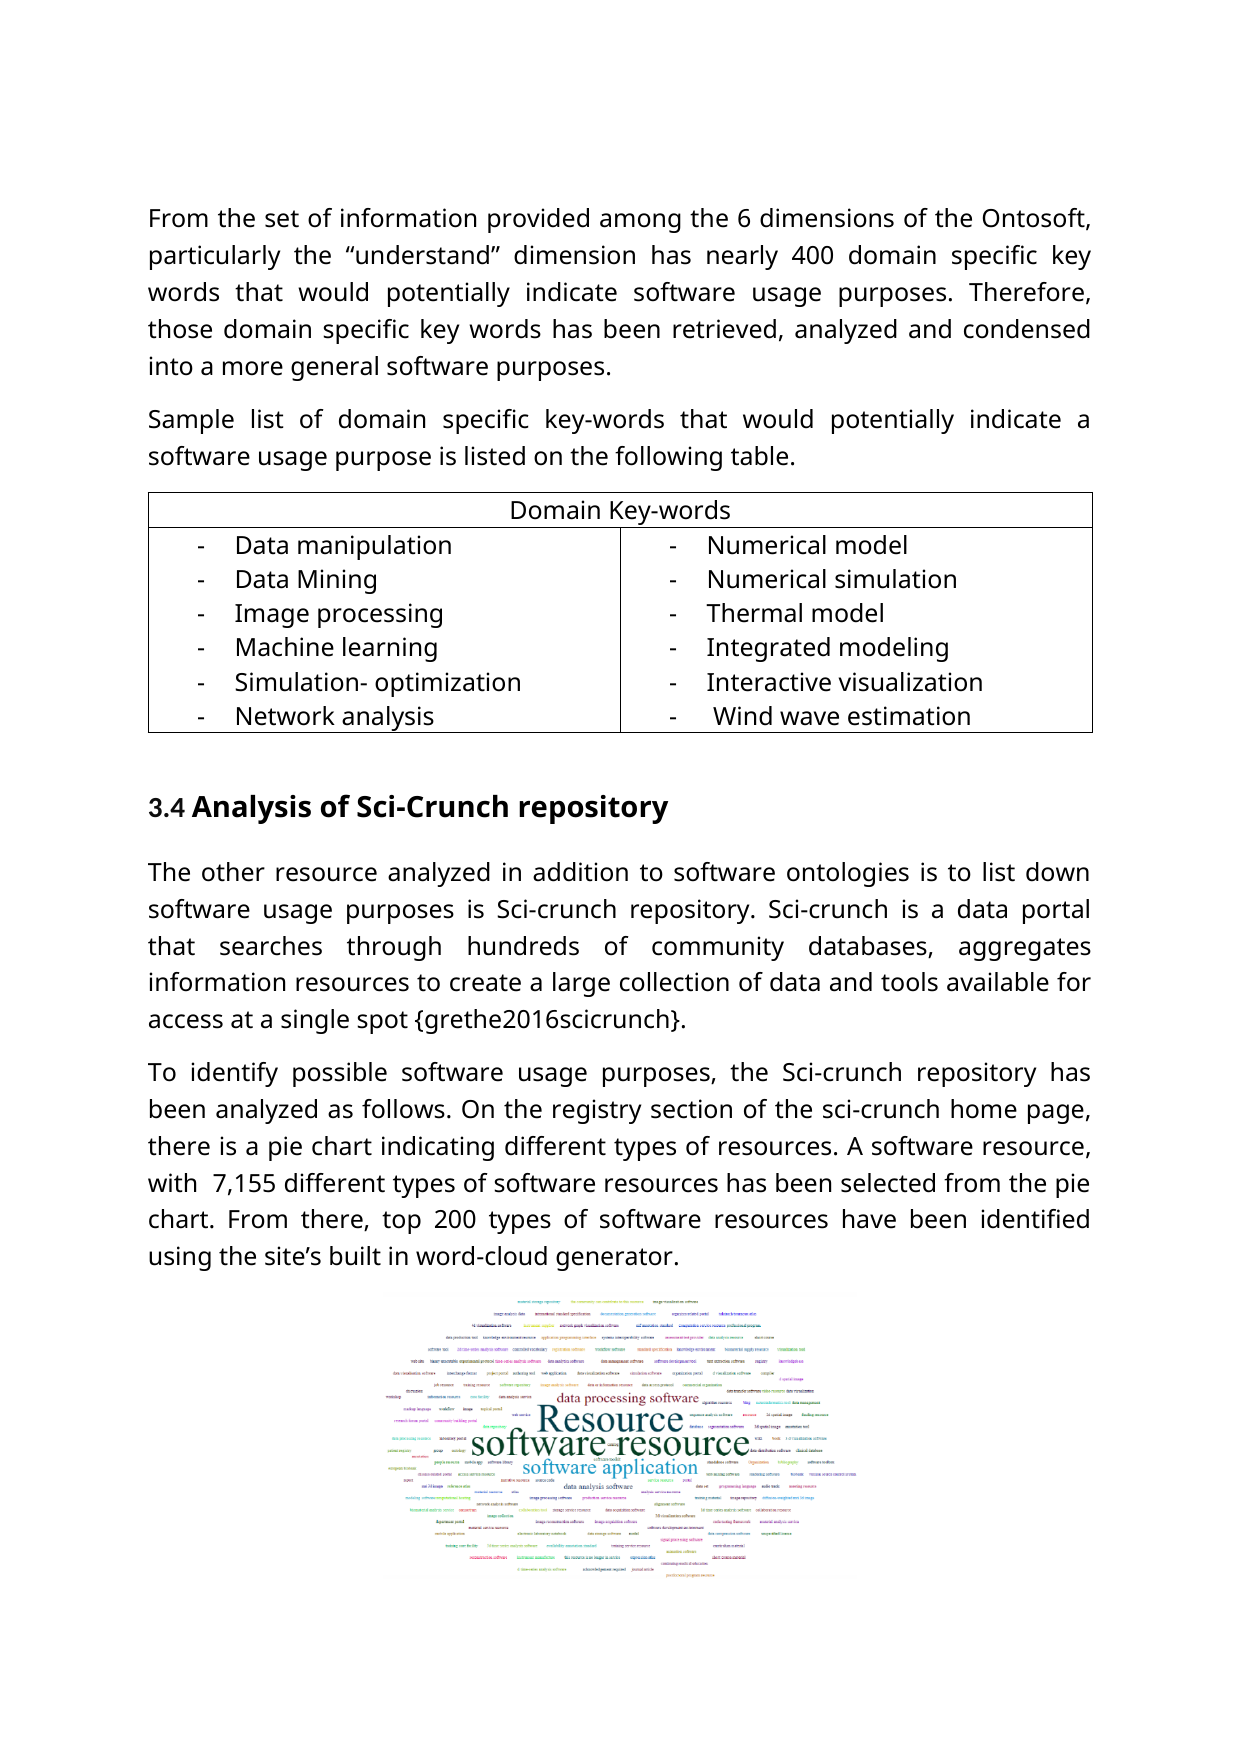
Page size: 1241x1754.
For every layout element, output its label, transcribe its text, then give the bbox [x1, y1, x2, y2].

table_header Domain Key-words [149, 493, 1092, 527]
text From the set of information provided among the 6 dimensions of the Ontosoft, particularly the “understand” dimension has nearly 400 domain specific key words that would potentially indicate software usage purposes. Therefore, those domain specific key words has been retrieved, analyzed and condensed into a more general software purposes. [148, 201, 1093, 382]
picture [382, 1292, 858, 1579]
text The other resource analyzed in addition to software ontologies is to list down software usage purposes is Sci-crunch repository. Sci-crunch is a data portal that searches through hundreds of community databases, aggregates information resources to create a large collection of data and tools available for access at a single spot {grethe2016scicrunch}. [148, 854, 1093, 1036]
subtitle Analysis of Sci-Crunch repository [148, 787, 1093, 826]
text Sample list of domain specific key-words that would potentially indicate a software usage purpose is listed on the following table. [148, 402, 1093, 472]
table_cell Numerical model Numerical simulation Thermal model Integrated modeling Interactive visualization Wind wave estimation [621, 528, 1092, 732]
text To identify possible software usage purposes, the Sci-crunch repository has been analyzed as follows. On the registry section of the sci-crunch home page, there is a pie chart indicating different types of resources. A software resource, with 7,155 different types of software resources has been selected from the pie chart. From there, top 200 types of software resources have been identified using the site’s built in word-cloud generator. [148, 1055, 1093, 1273]
table_cell Data manipulation Data Mining Image processing Machine learning Simulation- optimization Network analysis [149, 528, 620, 732]
